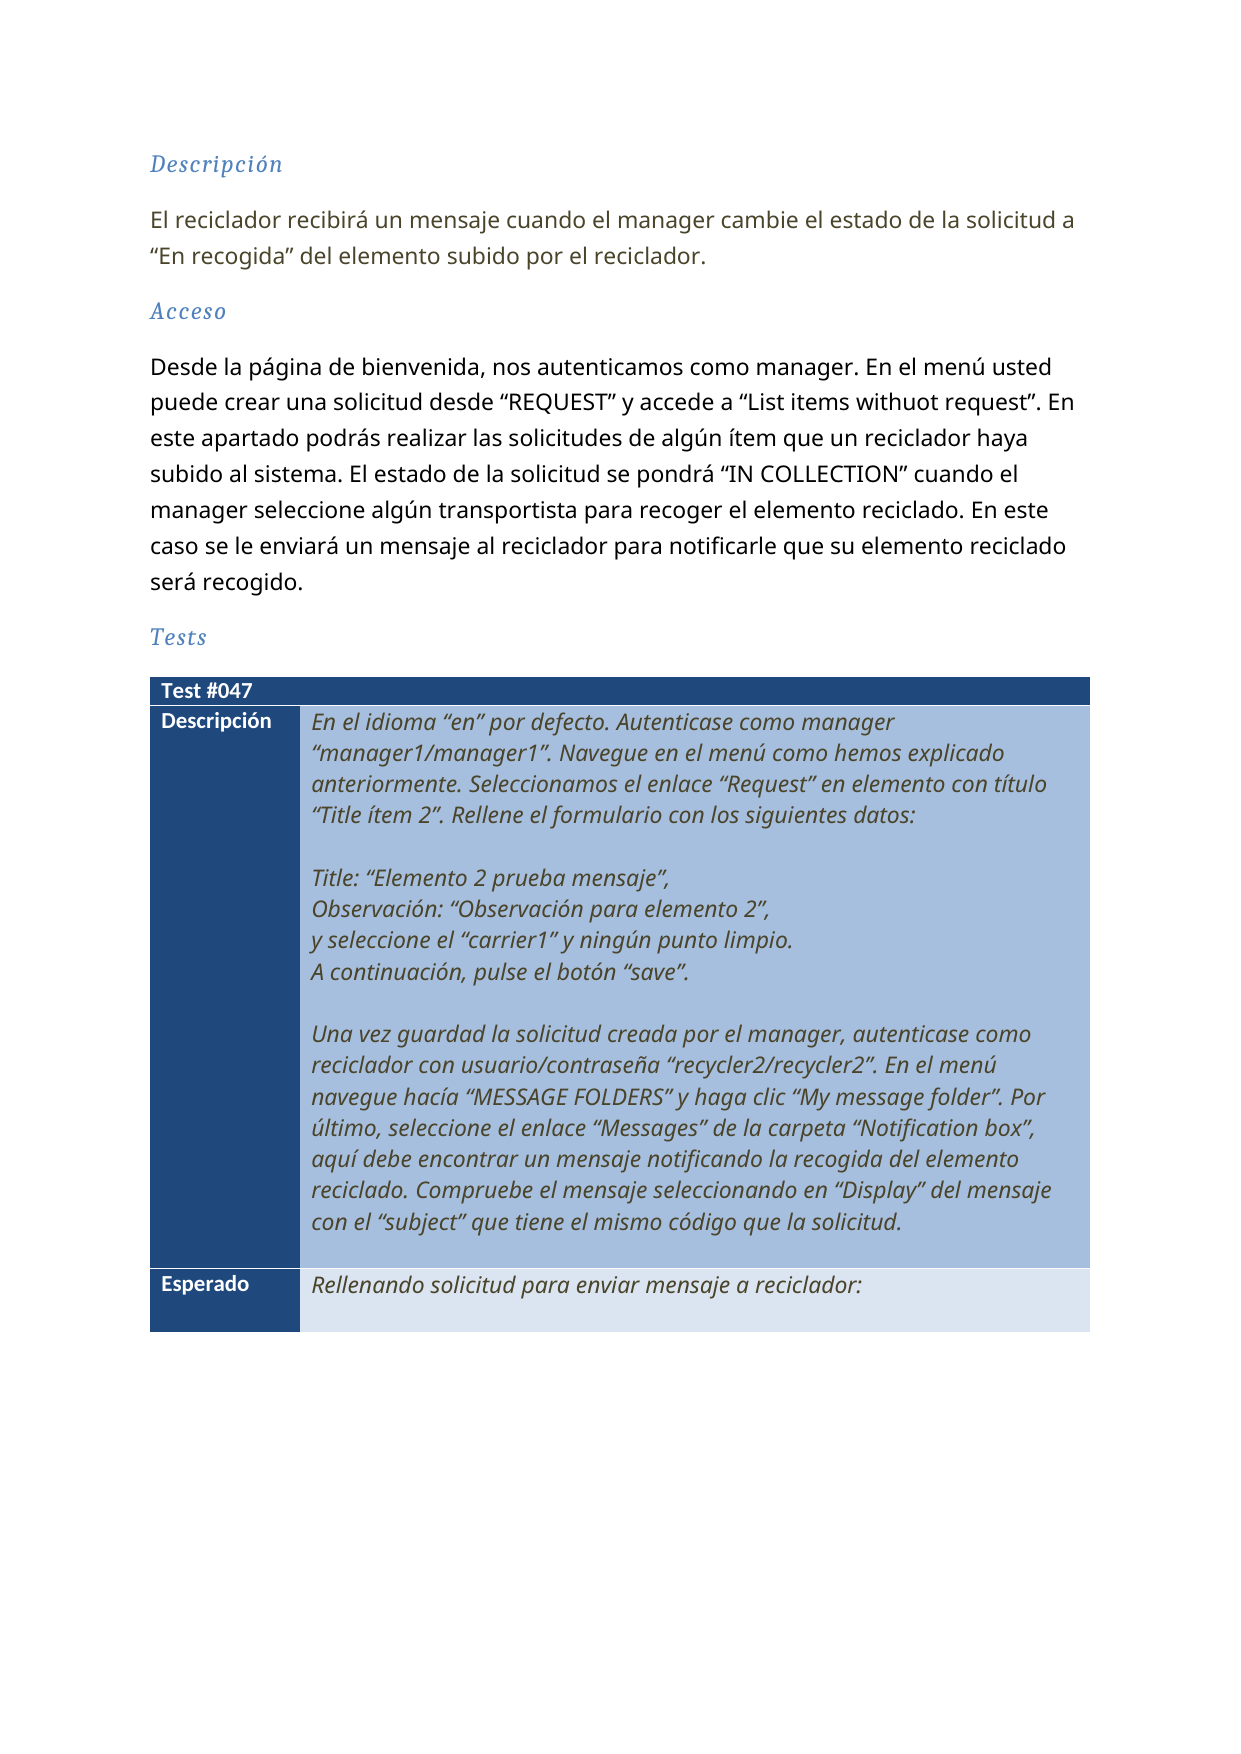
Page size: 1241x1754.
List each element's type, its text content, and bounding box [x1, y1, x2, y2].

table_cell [300, 1269, 1090, 1332]
table_cell Descripción [150, 706, 300, 1268]
text Desde la página de bienvenida, nos autenticamos como manager. En el menú usted puede crear una solicitud desde “REQUEST” y accede a “List items withuot request”. En este apartado podrás realizar las solicitudes de algún ítem que un reciclador haya subido al sistema. El estado de la solicitud se pondrá “IN COLLECTION” cuando el manager seleccione algún transportista para recoger el elemento reciclado. En este caso se le enviará un mensaje al reciclador para notificarle que su elemento reciclado será recogido. [150, 350, 1090, 597]
subtitle Tests [150, 623, 1090, 652]
subtitle Acceso [150, 297, 1090, 325]
table_cell Esperado [150, 1269, 300, 1332]
table_cell En el idioma “en” por defecto. Autenticase como manager “manager1/manager1”. Navegue en el menú como hemos explicado anteriormente. Seleccionamos el enlace “Request” en elemento con título “Title ítem 2”. Rellene el formulario con los siguientes datos: Title: “Elemento 2 prueba mensaje”, Observación: “Observación para elemento 2”, y seleccione el “carrier1” y ningún punto limpio. A continuación, pulse el botón “save”. Una vez guardad la solicitud creada por el manager, autenticase como reciclador con usuario/contraseña “recycler2/recycler2”. En el menú navegue hacía “MESSAGE FOLDERS” y haga clic “My message folder”. Por último, seleccione el enlace “Messages” de la carpeta “Notification box”, aquí debe encontrar un mensaje notificando la recogida del elemento reciclado. Compruebe el mensaje seleccionando en “Display” del mensaje con el “subject” que tiene el mismo código que la solicitud. [300, 706, 1090, 1268]
text El reciclador recibirá un mensaje cuando el manager cambie el estado de la solicitud a “En recogida” del elemento subido por el reciclador. [150, 204, 1090, 271]
table_header Test #047 [150, 677, 1090, 705]
subtitle Descripción [150, 150, 1090, 179]
